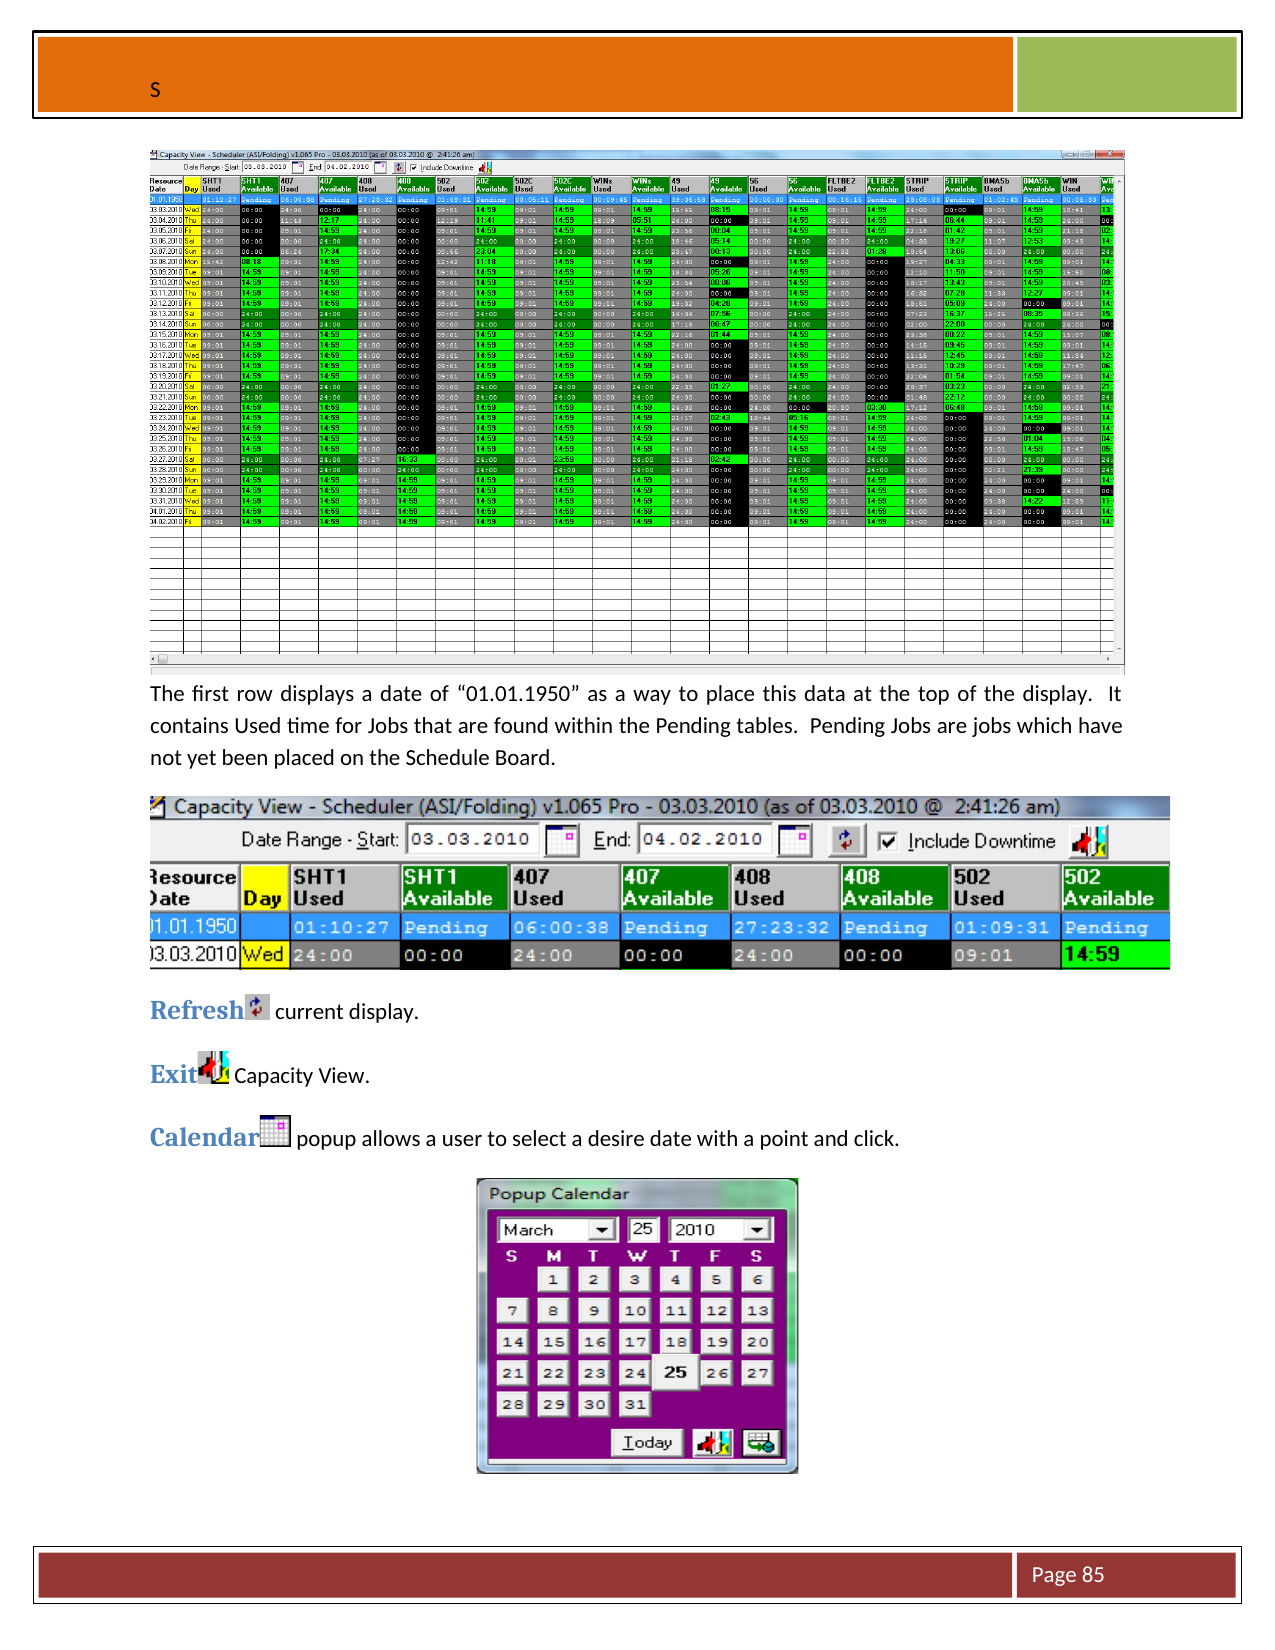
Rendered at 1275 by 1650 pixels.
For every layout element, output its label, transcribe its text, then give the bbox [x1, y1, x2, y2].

text Refresh current display. [150, 995, 1125, 1026]
picture [476, 1178, 799, 1474]
text The first row displays a date of “01.01.1950” as a way to place this data at the top of the display. It contains Used time for Jobs that are found within the Pending tables. Pending Jobs are jobs which have not yet been placed on the Schedule Board. [150, 675, 1125, 771]
picture [150, 796, 1171, 970]
picture [150, 150, 1125, 675]
picture [244, 994, 270, 1020]
text Calendar popup allows a user to select a desire date with a point and click. [150, 1115, 1125, 1153]
text Exit Capacity View. [150, 1052, 1125, 1090]
picture [197, 1051, 229, 1084]
picture [259, 1115, 291, 1147]
